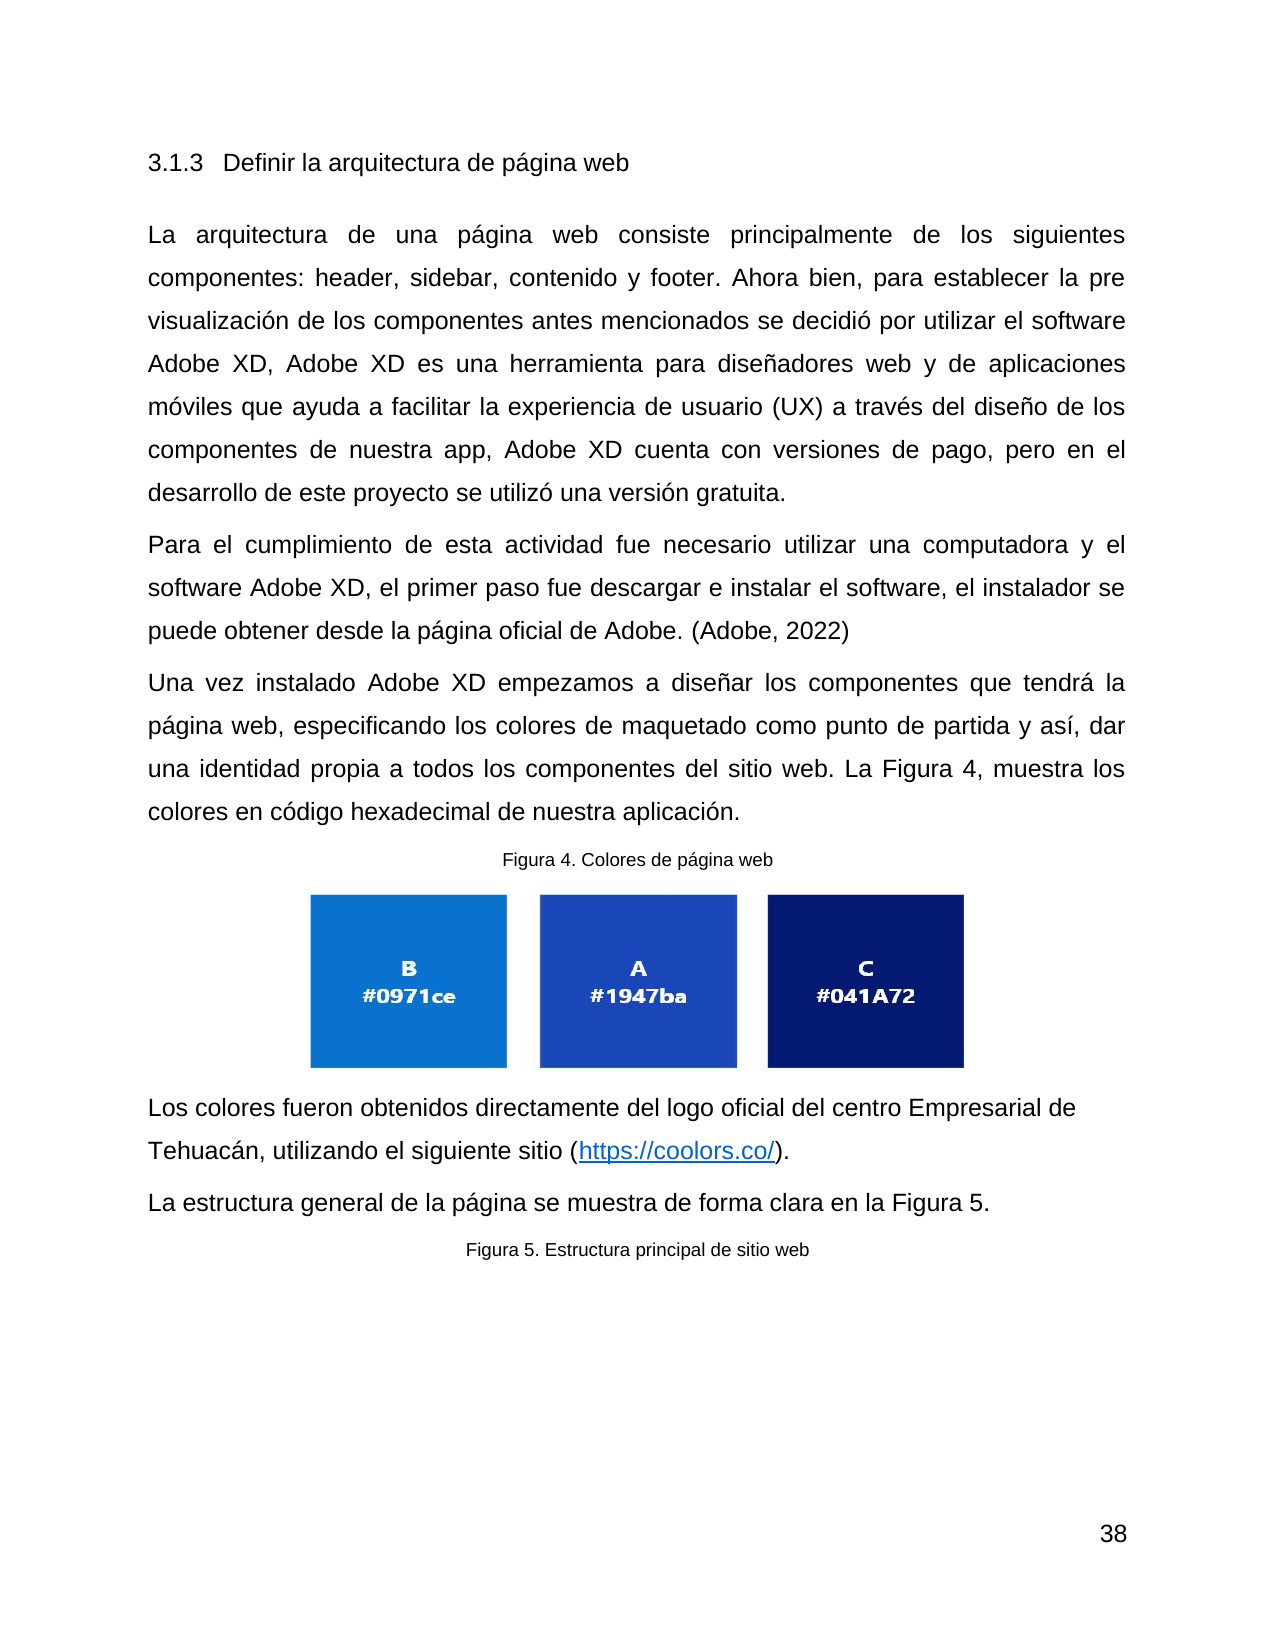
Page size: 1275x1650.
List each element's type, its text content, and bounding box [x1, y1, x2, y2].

text Una vez instalado Adobe XD empezamos a diseñar los componentes que tendrá la página web, especificando los colores de maquetado como punto de partida y así, dar una identidad propia a todos los componentes del sitio web. La Figura 4, muestra los colores en código hexadecimal de nuestra aplicación. [148, 667, 1127, 826]
text La arquitectura de una página web consiste principalmente de los siguientes componentes: header, sidebar, contenido y footer. Ahora bien, para establecer la pre visualización de los componentes antes mencionados se decidió por utilizar el software Adobe XD, Adobe XD es una herramienta para diseñadores web y de aplicaciones móviles que ayuda a facilitar la experiencia de usuario (UX) a través del diseño de los componentes de nuestra app, Adobe XD cuenta con versiones de pago, pero en el desarrollo de este proyecto se utilizó una versión gratuita. [148, 219, 1127, 507]
text Figura 4. Colores de página web [148, 848, 1127, 870]
text La estructura general de la página se muestra de forma clara en la Figura 5. [148, 1188, 1127, 1216]
text Figura 5. Estructura principal de sitio web [148, 1239, 1127, 1261]
text Los colores fueron obtenidos directamente del logo oficial del centro Empresarial de Tehuacán, utilizando el siguiente sitio (https://coolors.co/). [148, 1093, 1127, 1165]
picture [307, 890, 968, 1071]
subtitle Definir la arquitectura de página web [148, 148, 1127, 176]
text Para el cumplimiento de esta actividad fue necesario utilizar una computadora y el software Adobe XD, el primer paso fue descargar e instalar el software, el instalador se puede obtener desde la página oficial de Adobe. [148, 530, 1127, 645]
